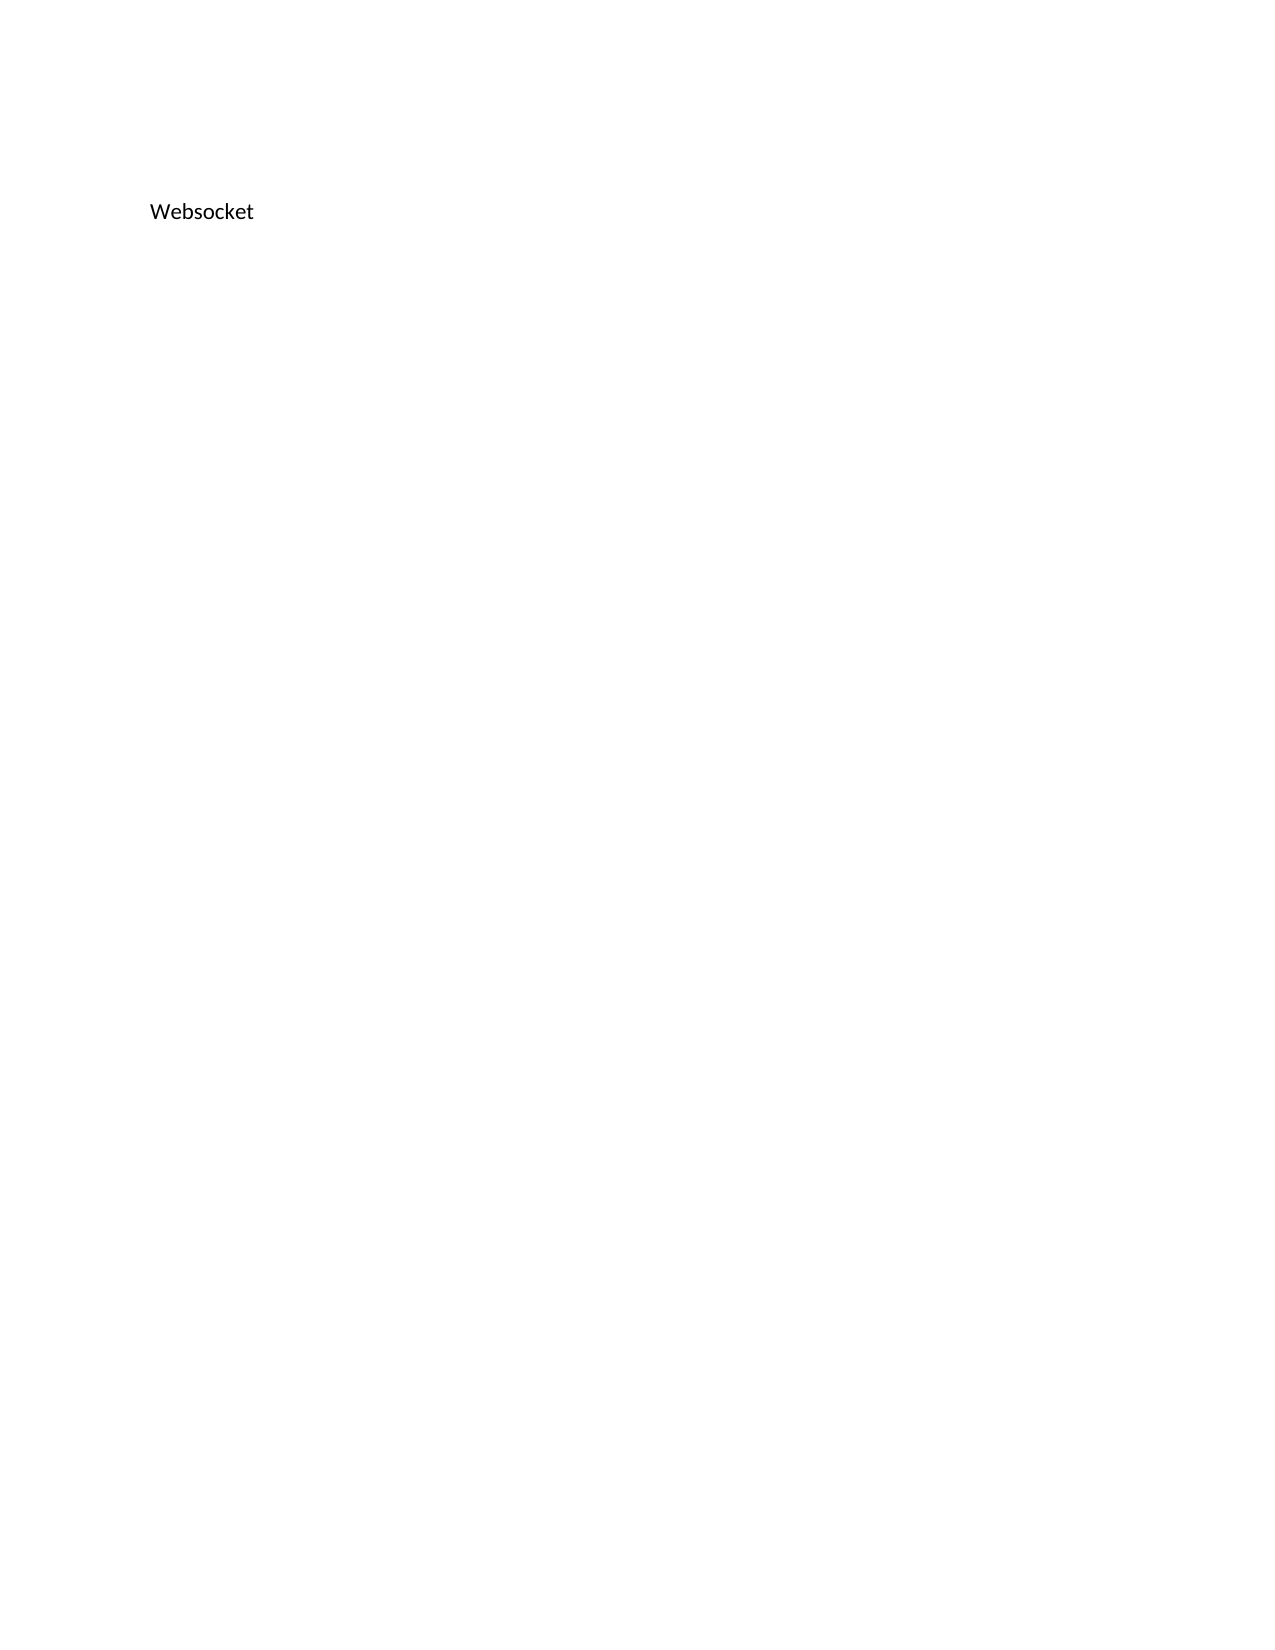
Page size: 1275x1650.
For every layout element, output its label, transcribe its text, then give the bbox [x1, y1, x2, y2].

text Websocket [150, 197, 1125, 225]
